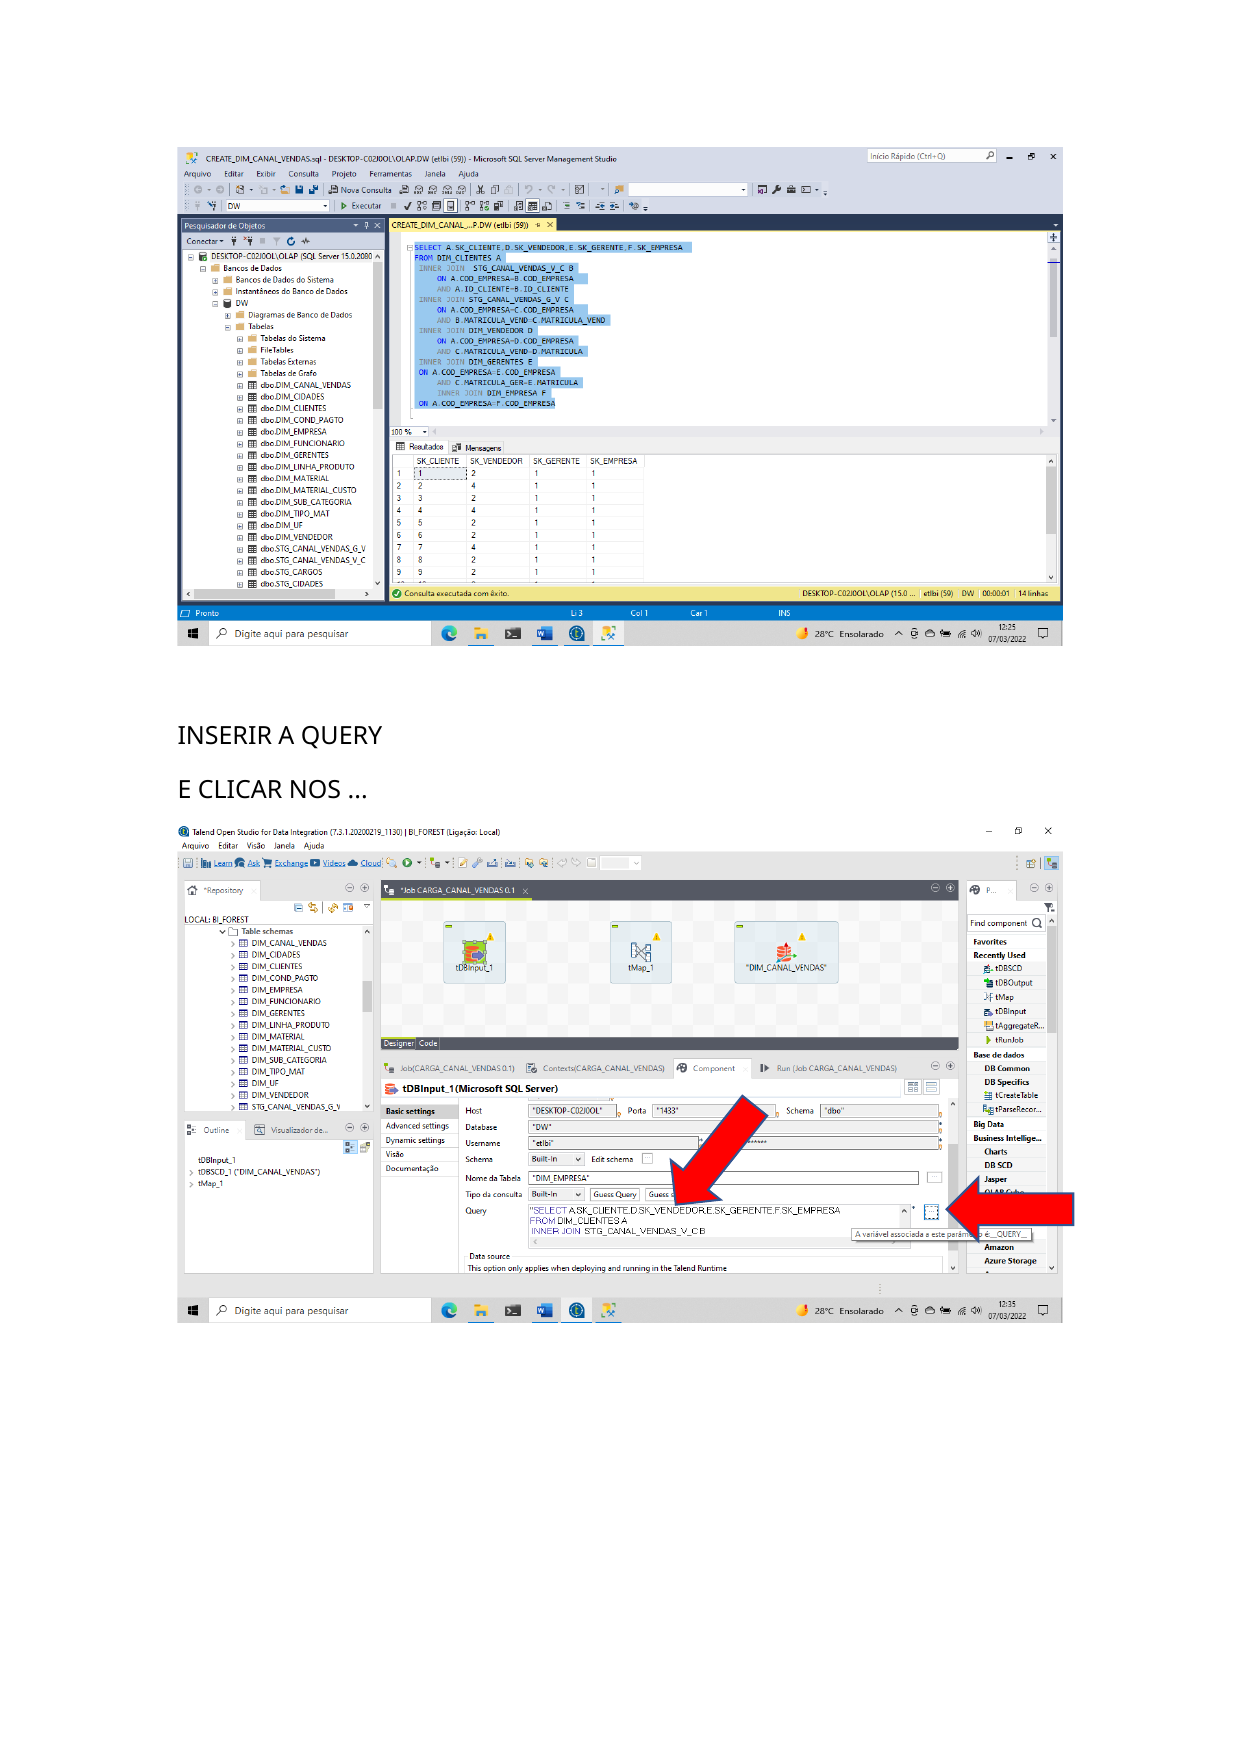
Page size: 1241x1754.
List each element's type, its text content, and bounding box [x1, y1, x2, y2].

text INSERIR A QUERY [177, 718, 1063, 752]
picture [177, 147, 1063, 646]
picture [177, 824, 1063, 1323]
text E CLICAR NOS ... [177, 771, 1063, 805]
